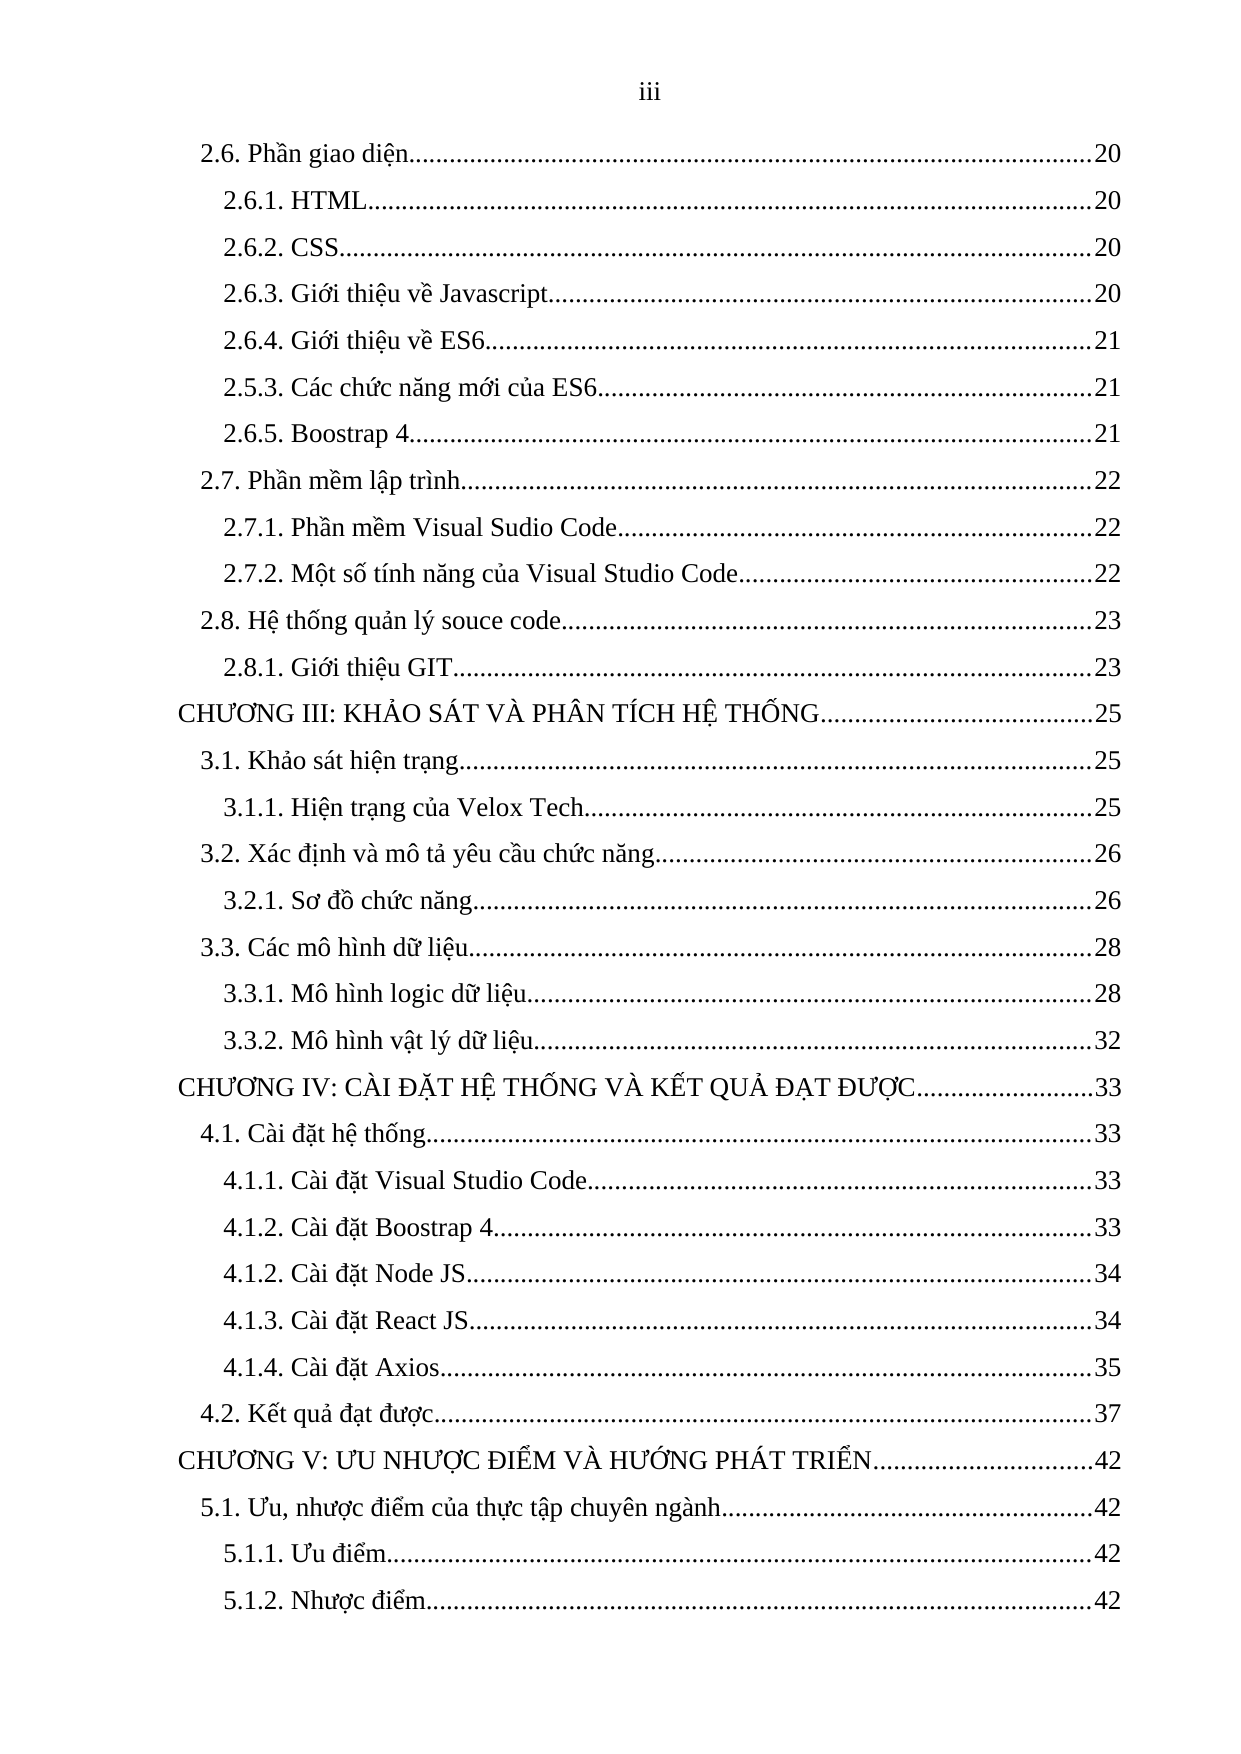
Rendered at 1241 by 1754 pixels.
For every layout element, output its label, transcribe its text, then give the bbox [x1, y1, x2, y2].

text 2.6.1. HTML 20 [223, 184, 1122, 215]
text 2.8. Hệ thống quản lý souce code 23 [200, 604, 1122, 635]
text CHƯƠNG IV: CÀI ĐẶT HỆ THỐNG VÀ KẾT QUẢ ĐẠT ĐƯỢC 33 [177, 1071, 1122, 1102]
text CHƯƠNG V: ƯU NHƯỢC ĐIỂM VÀ HƯỚNG PHÁT TRIỂN 42 [177, 1444, 1122, 1475]
text 2.6.5. Boostrap 4 21 [223, 417, 1122, 448]
text 2.7. Phần mềm lập trình 22 [200, 464, 1122, 495]
text 2.7.1. Phần mềm Visual Sudio Code 22 [223, 511, 1122, 542]
text 3.1. Khảo sát hiện trạng 25 [200, 744, 1122, 775]
text 4.1. Cài đặt hệ thống 33 [200, 1117, 1122, 1148]
text 4.2. Kết quả đạt được 37 [200, 1397, 1122, 1428]
text 4.1.2. Cài đặt Node JS 34 [223, 1257, 1122, 1288]
text 3.3. Các mô hình dữ liệu 28 [200, 931, 1122, 962]
text 4.1.3. Cài đặt React JS 34 [223, 1304, 1122, 1335]
text 2.7.2. Một số tính năng của Visual Studio Code 22 [223, 557, 1122, 588]
text 2.5.3. Các chức năng mới của ES6 21 [223, 371, 1122, 402]
text 5.1.1. Ưu điểm 42 [223, 1537, 1122, 1568]
text 3.2.1. Sơ đồ chức năng 26 [223, 884, 1122, 915]
text 4.1.2. Cài đặt Boostrap 4 33 [223, 1211, 1122, 1242]
text 3.2. Xác định và mô tả yêu cầu chức năng 26 [200, 837, 1122, 868]
text 2.6. Phần giao diện 20 [200, 137, 1122, 168]
text 3.1.1. Hiện trạng của Velox Tech 25 [223, 791, 1122, 822]
text 3.3.2. Mô hình vật lý dữ liệu 32 [223, 1024, 1122, 1055]
text 4.1.4. Cài đặt Axios 35 [223, 1351, 1122, 1382]
text 2.6.3. Giới thiệu về Javascript 20 [223, 277, 1122, 308]
text CHƯƠNG III: KHẢO SÁT VÀ PHÂN TÍCH HỆ THỐNG 25 [177, 697, 1122, 728]
text 2.6.2. CSS 20 [223, 231, 1122, 262]
text 2.6.4. Giới thiệu về ES6 21 [223, 324, 1122, 355]
text 5.1.2. Nhược điểm 42 [223, 1584, 1122, 1615]
text 2.8.1. Giới thiệu GIT 23 [223, 651, 1122, 682]
text 5.1. Ưu, nhược điểm của thực tập chuyên ngành 42 [200, 1491, 1122, 1522]
text 4.1.1. Cài đặt Visual Studio Code 33 [223, 1164, 1122, 1195]
text 3.3.1. Mô hình logic dữ liệu 28 [223, 977, 1122, 1008]
